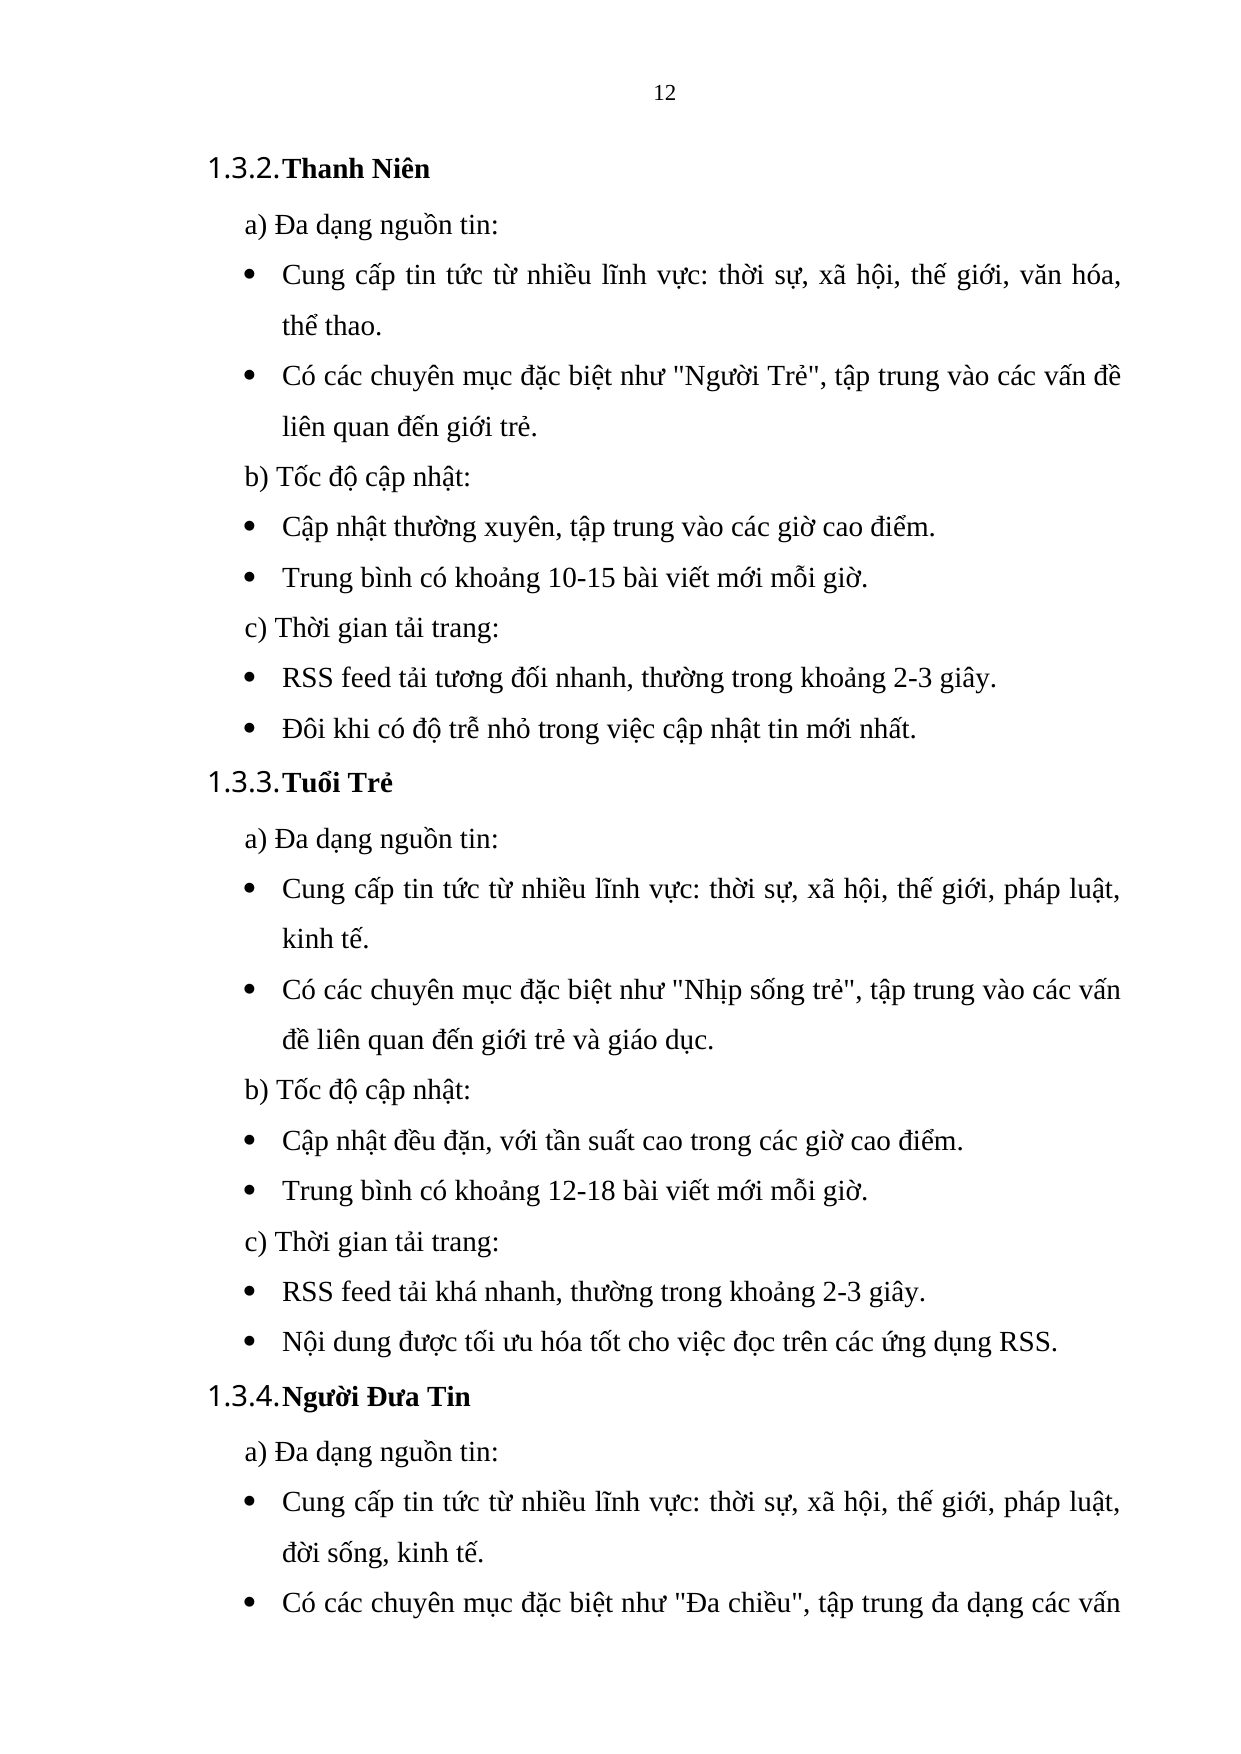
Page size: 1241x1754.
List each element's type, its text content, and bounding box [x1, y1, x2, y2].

list Cung cấp tin tức từ nhiều lĩnh vực: thời sự, xã hội, thế giới, pháp luật, kinh tế. [244, 871, 1122, 955]
list Có các chuyên mục đặc biệt như "Người Trẻ", tập trung vào các vấn đề liên quan đến giới trẻ. [244, 358, 1122, 442]
list Trung bình có khoảng 12-18 bài viết mới mỗi giờ. [244, 1173, 1122, 1207]
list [244, 1585, 1122, 1619]
list RSS feed tải tương đối nhanh, thường trong khoảng 2-3 giây. [244, 660, 1122, 694]
list Cung cấp tin tức từ nhiều lĩnh vực: thời sự, xã hội, thế giới, văn hóa, thể thao. [244, 257, 1122, 341]
list Đôi khi có độ trễ nhỏ trong việc cập nhật tin mới nhất. [244, 711, 1122, 744]
list Cung cấp tin tức từ nhiều lĩnh vực: thời sự, xã hội, thế giới, pháp luật, đời sống, kinh tế. [244, 1484, 1122, 1568]
list Cập nhật thường xuyên, tập trung vào các giờ cao điểm. [244, 509, 1122, 543]
list Cập nhật đều đặn, với tần suất cao trong các giờ cao điểm. [244, 1123, 1122, 1156]
text b) Tốc độ cập nhật: [244, 459, 1122, 492]
text c) Thời gian tải trang: [207, 610, 1122, 644]
subtitle Người Đưa Tin [207, 1375, 1122, 1414]
list Có các chuyên mục đặc biệt như "Nhịp sống trẻ", tập trung vào các vấn đề liên quan đến giới trẻ và giáo dục. [244, 972, 1122, 1056]
list Trung bình có khoảng 10-15 bài viết mới mỗi giờ. [244, 560, 1122, 593]
text a) Đa dạng nguồn tin: [207, 207, 1122, 241]
text b) Tốc độ cập nhật: [244, 1072, 1122, 1106]
subtitle Thanh Niên [207, 148, 1122, 187]
list Nội dung được tối ưu hóa tốt cho việc đọc trên các ứng dụng RSS. [244, 1324, 1122, 1358]
text a) Đa dạng nguồn tin: [207, 821, 1122, 854]
text a) Đa dạng nguồn tin: [207, 1434, 1122, 1468]
text c) Thời gian tải trang: [244, 1224, 1122, 1257]
list RSS feed tải khá nhanh, thường trong khoảng 2-3 giây. [244, 1274, 1122, 1308]
subtitle Tuổi Trẻ [207, 761, 1122, 801]
